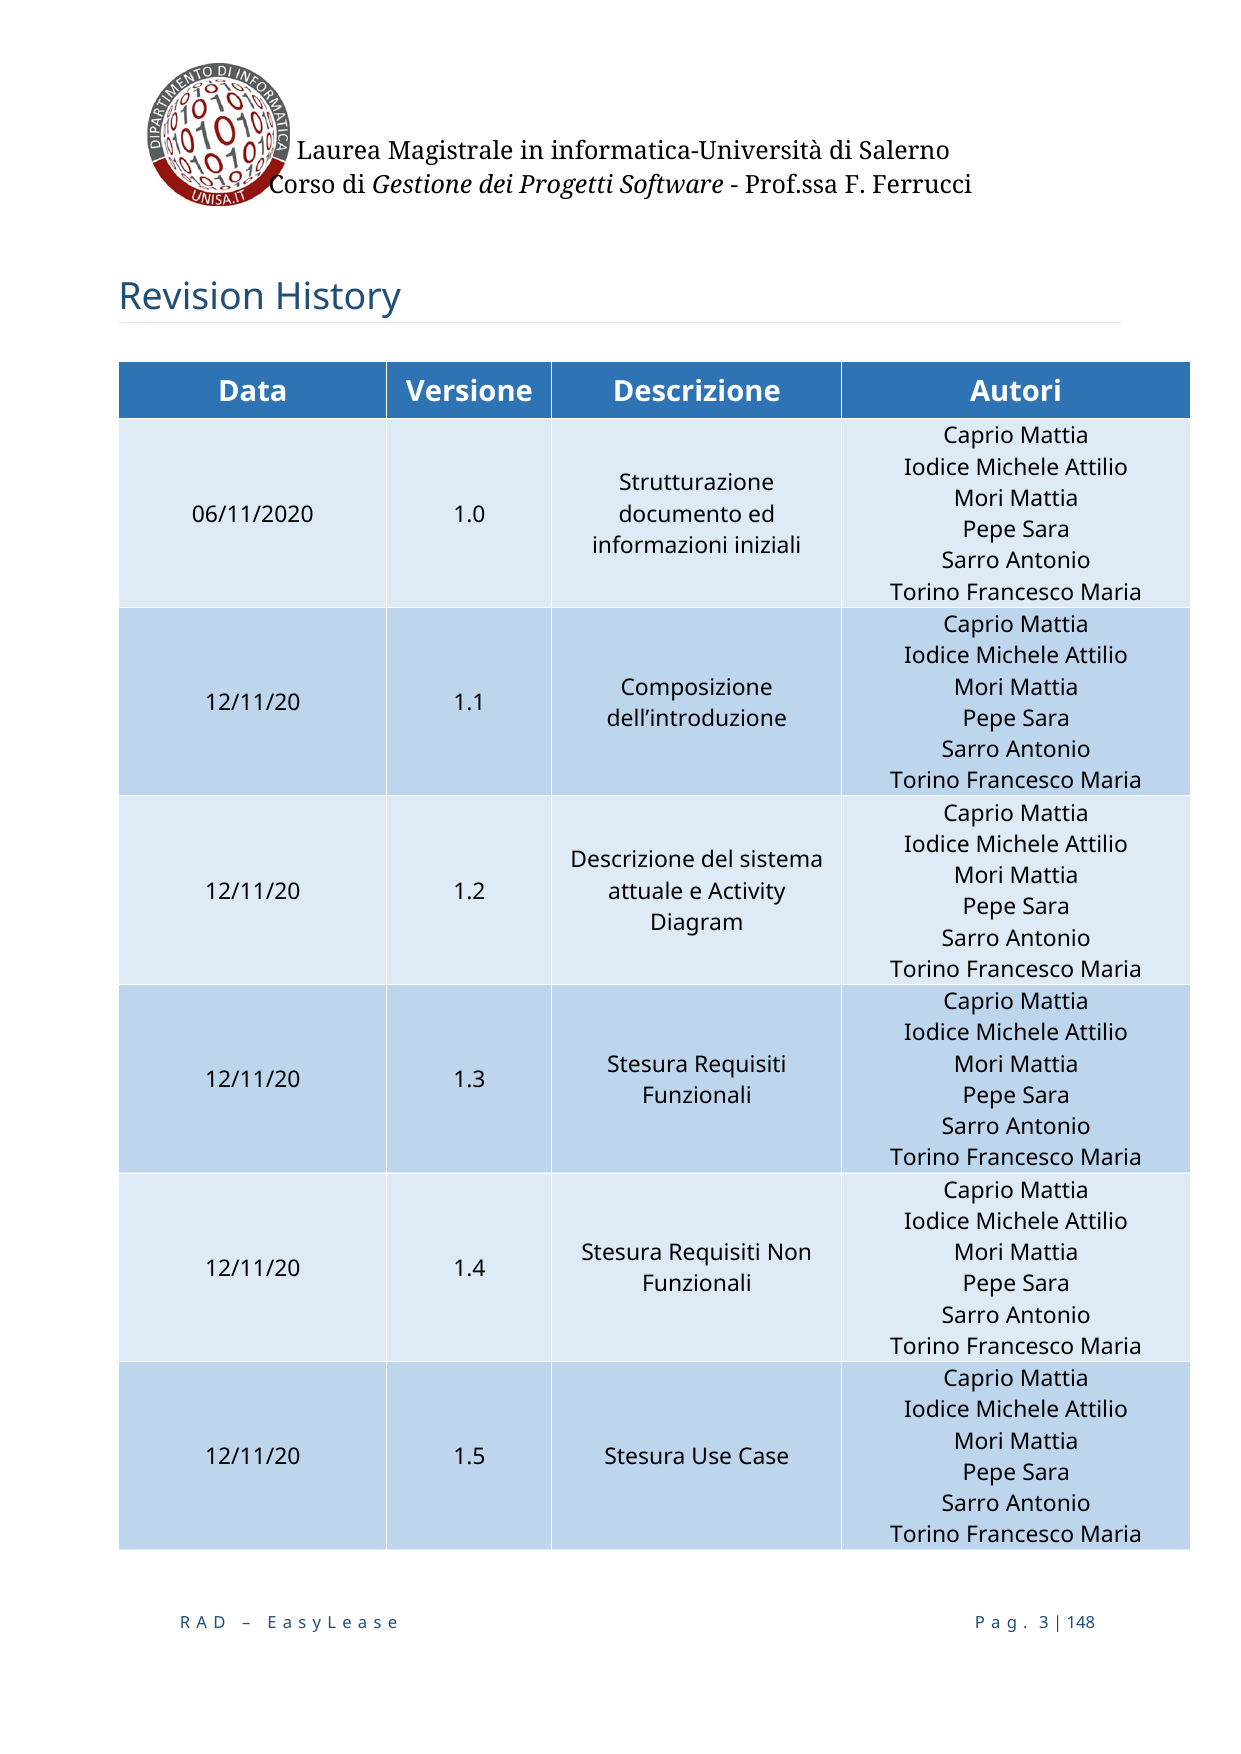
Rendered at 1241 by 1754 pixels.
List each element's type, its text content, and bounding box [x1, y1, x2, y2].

table_header Data [119, 362, 386, 418]
table_cell 1.5 [387, 1362, 551, 1549]
table_header Descrizione [552, 362, 841, 418]
table_cell 1.3 [387, 985, 551, 1172]
picture [147, 63, 290, 206]
table_cell Stesura Use Case [552, 1362, 841, 1549]
table_cell 1.1 [387, 608, 551, 795]
table_cell Caprio Mattia Iodice Michele Attilio Mori Mattia Pepe Sara Sarro Antonio Torino Francesco Maria [842, 608, 1190, 795]
table_cell Caprio Mattia Iodice Michele Attilio Mori Mattia Pepe Sara Sarro Antonio Torino Francesco Maria [842, 796, 1190, 984]
table_cell 12/11/20 [119, 608, 386, 795]
table_cell Descrizione del sistema attuale e Activity Diagram [552, 796, 841, 984]
table_header Versione [387, 362, 551, 418]
table_cell 1.4 [387, 1174, 551, 1361]
table_cell Caprio Mattia Iodice Michele Attilio Mori Mattia Pepe Sara Sarro Antonio Torino Francesco Maria [842, 419, 1190, 607]
table_cell 12/11/20 [119, 1362, 386, 1549]
table_cell 12/11/20 [119, 1174, 386, 1361]
table_cell Caprio Mattia Iodice Michele Attilio Mori Mattia Pepe Sara Sarro Antonio Torino Francesco Maria [842, 985, 1190, 1172]
table_cell Strutturazione documento ed informazioni iniziali [552, 419, 841, 607]
table_cell Caprio Mattia Iodice Michele Attilio Mori Mattia Pepe Sara Sarro Antonio Torino Francesco Maria [842, 1362, 1190, 1549]
text Revision History [118, 269, 1122, 322]
table_cell Composizione dell’introduzione [552, 608, 841, 795]
table_header Autori [842, 362, 1190, 418]
table_cell 1.2 [387, 796, 551, 984]
table_cell Stesura Requisiti Non Funzionali [552, 1174, 841, 1361]
table_cell Stesura Requisiti Funzionali [552, 985, 841, 1172]
table_cell 12/11/20 [119, 985, 386, 1172]
table_cell Caprio Mattia Iodice Michele Attilio Mori Mattia Pepe Sara Sarro Antonio Torino Francesco Maria [842, 1174, 1190, 1361]
table_cell 12/11/20 [119, 796, 386, 984]
table_cell 1.0 [387, 419, 551, 607]
table_cell 06/11/2020 [119, 419, 386, 607]
